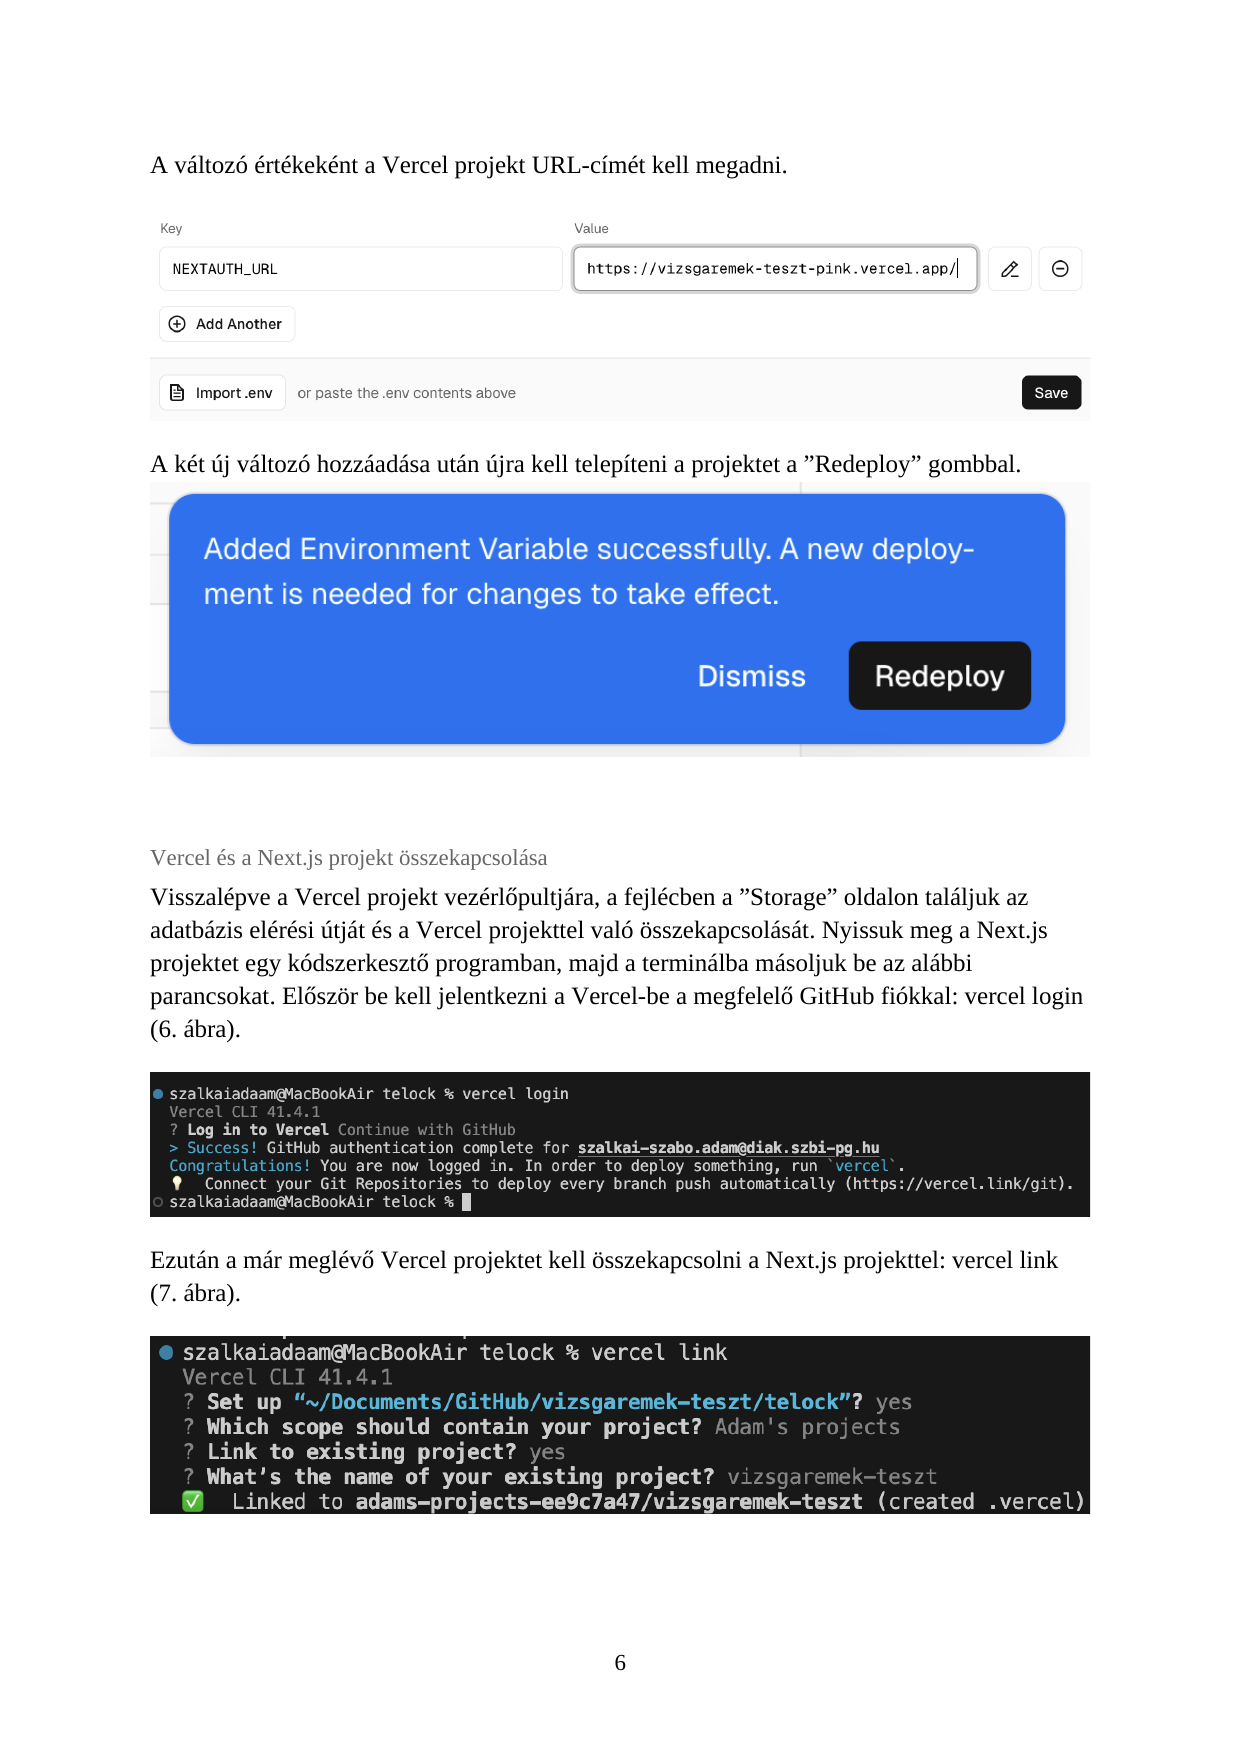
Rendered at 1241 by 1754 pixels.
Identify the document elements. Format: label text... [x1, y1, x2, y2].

subtitle Vercel és a Next.js projekt összekapcsolása [150, 844, 1090, 870]
text Visszalépve a Vercel projekt vezérlőpultjára, a fejlécben a ”Storage” oldalon találjuk az adatbázis elérési útját és a Vercel projekttel való összekapcsolását. Nyissuk meg a Next.js projektet egy kódszerkesztő programban, majd a terminálba másoljuk be az alábbi parancsokat. Először be kell jelentkezni a Vercel-be a megfelelő GitHub fiókkal: vercel login (6. ábra). [150, 882, 1090, 1043]
picture [150, 1336, 1091, 1514]
picture [150, 482, 1091, 757]
picture [150, 208, 1091, 421]
text Ezután a már meglévő Vercel projektet kell összekapcsolni a Next.js projekttel: vercel link (7. ábra). [150, 1245, 1090, 1307]
text A két új változó hozzáadása után újra kell telepíteni a projektet a ”Redeploy” gombbal. [150, 449, 1090, 482]
picture [150, 1072, 1091, 1217]
text A változó értékeként a Vercel projekt URL-címét kell megadni. [150, 150, 1090, 179]
